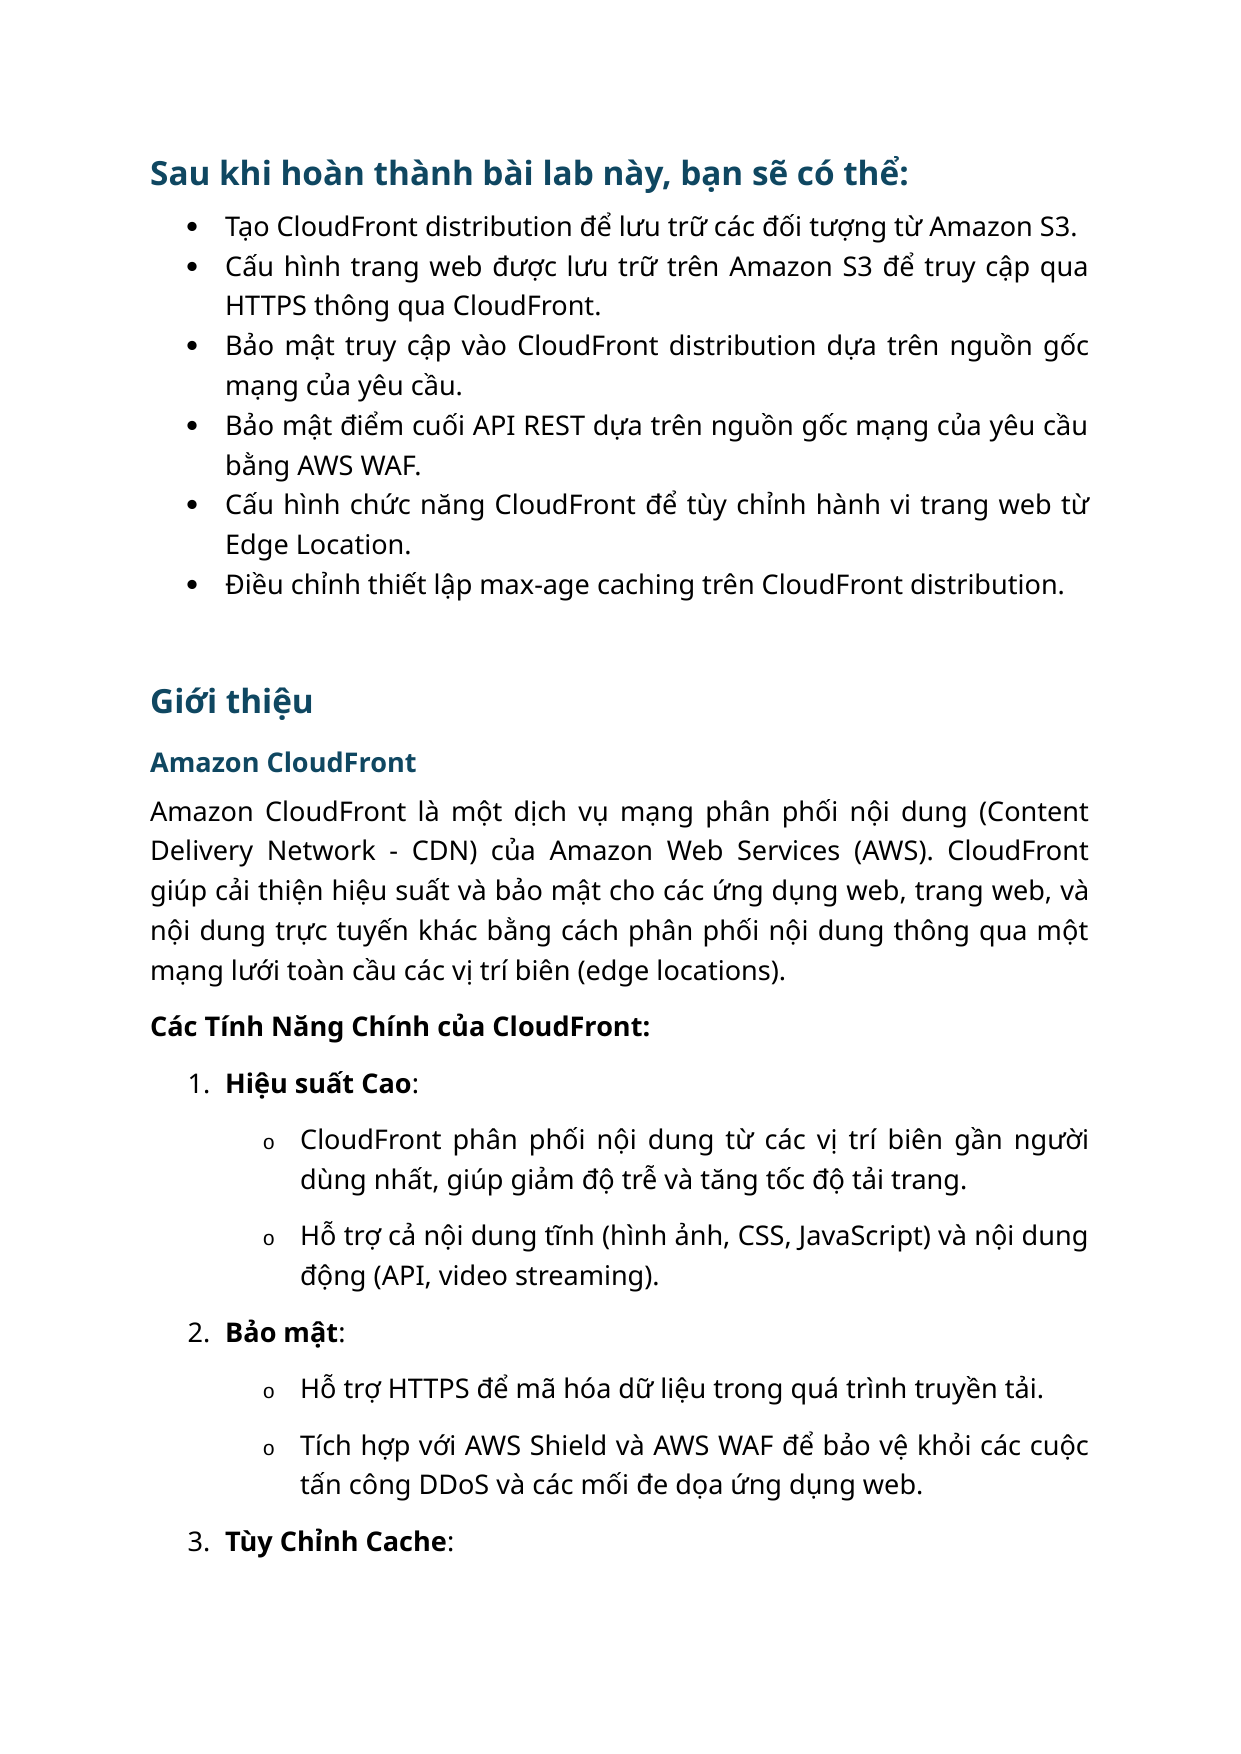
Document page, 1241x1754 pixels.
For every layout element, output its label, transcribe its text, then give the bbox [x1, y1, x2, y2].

list Điều chỉnh thiết lập max-age caching trên CloudFront distribution. [187, 565, 1090, 602]
list Bảo mật điểm cuối API REST dựa trên nguồn gốc mạng của yêu cầu bằng AWS WAF. [187, 406, 1090, 483]
list Tùy Chỉnh Cache: [187, 1522, 1090, 1559]
list CloudFront phân phối nội dung từ các vị trí biên gần người dùng nhất, giúp giảm độ trễ và tăng tốc độ tải trang. [262, 1121, 1090, 1197]
list Tạo CloudFront distribution để lưu trữ các đối tượng từ Amazon S3. [187, 207, 1090, 244]
list Hỗ trợ cả nội dung tĩnh (hình ảnh, CSS, JavaScript) và nội dung động (API, video streaming). [262, 1217, 1090, 1293]
text Các Tính Năng Chính của CloudFront: [150, 1008, 1090, 1044]
list Hiệu suất Cao: [187, 1064, 1090, 1101]
subtitle Giới thiệu [150, 678, 1090, 724]
text Amazon CloudFront là một dịch vụ mạng phân phối nội dung (Content Delivery Network - CDN) của Amazon Web Services (AWS). CloudFront giúp cải thiện hiệu suất và bảo mật cho các ứng dụng web, trang web, và nội dung trực tuyến khác bằng cách phân phối nội dung thông qua một mạng lưới toàn cầu các vị trí biên (edge locations). [150, 792, 1090, 988]
list Cấu hình trang web được lưu trữ trên Amazon S3 để truy cập qua HTTPS thông qua CloudFront. [187, 247, 1090, 324]
list Bảo mật truy cập vào CloudFront distribution dựa trên nguồn gốc mạng của yêu cầu. [187, 327, 1090, 403]
list Bảo mật: [187, 1313, 1090, 1350]
subtitle Amazon CloudFront [150, 744, 1090, 781]
list Cấu hình chức năng CloudFront để tùy chỉnh hành vi trang web từ Edge Location. [187, 486, 1090, 562]
list Tích hợp với AWS Shield và AWS WAF để bảo vệ khỏi các cuộc tấn công DDoS và các mối đe dọa ứng dụng web. [262, 1426, 1090, 1503]
list Hỗ trợ HTTPS để mã hóa dữ liệu trong quá trình truyền tải. [262, 1369, 1090, 1406]
subtitle Sau khi hoàn thành bài lab này, bạn sẽ có thể: [150, 150, 1090, 195]
